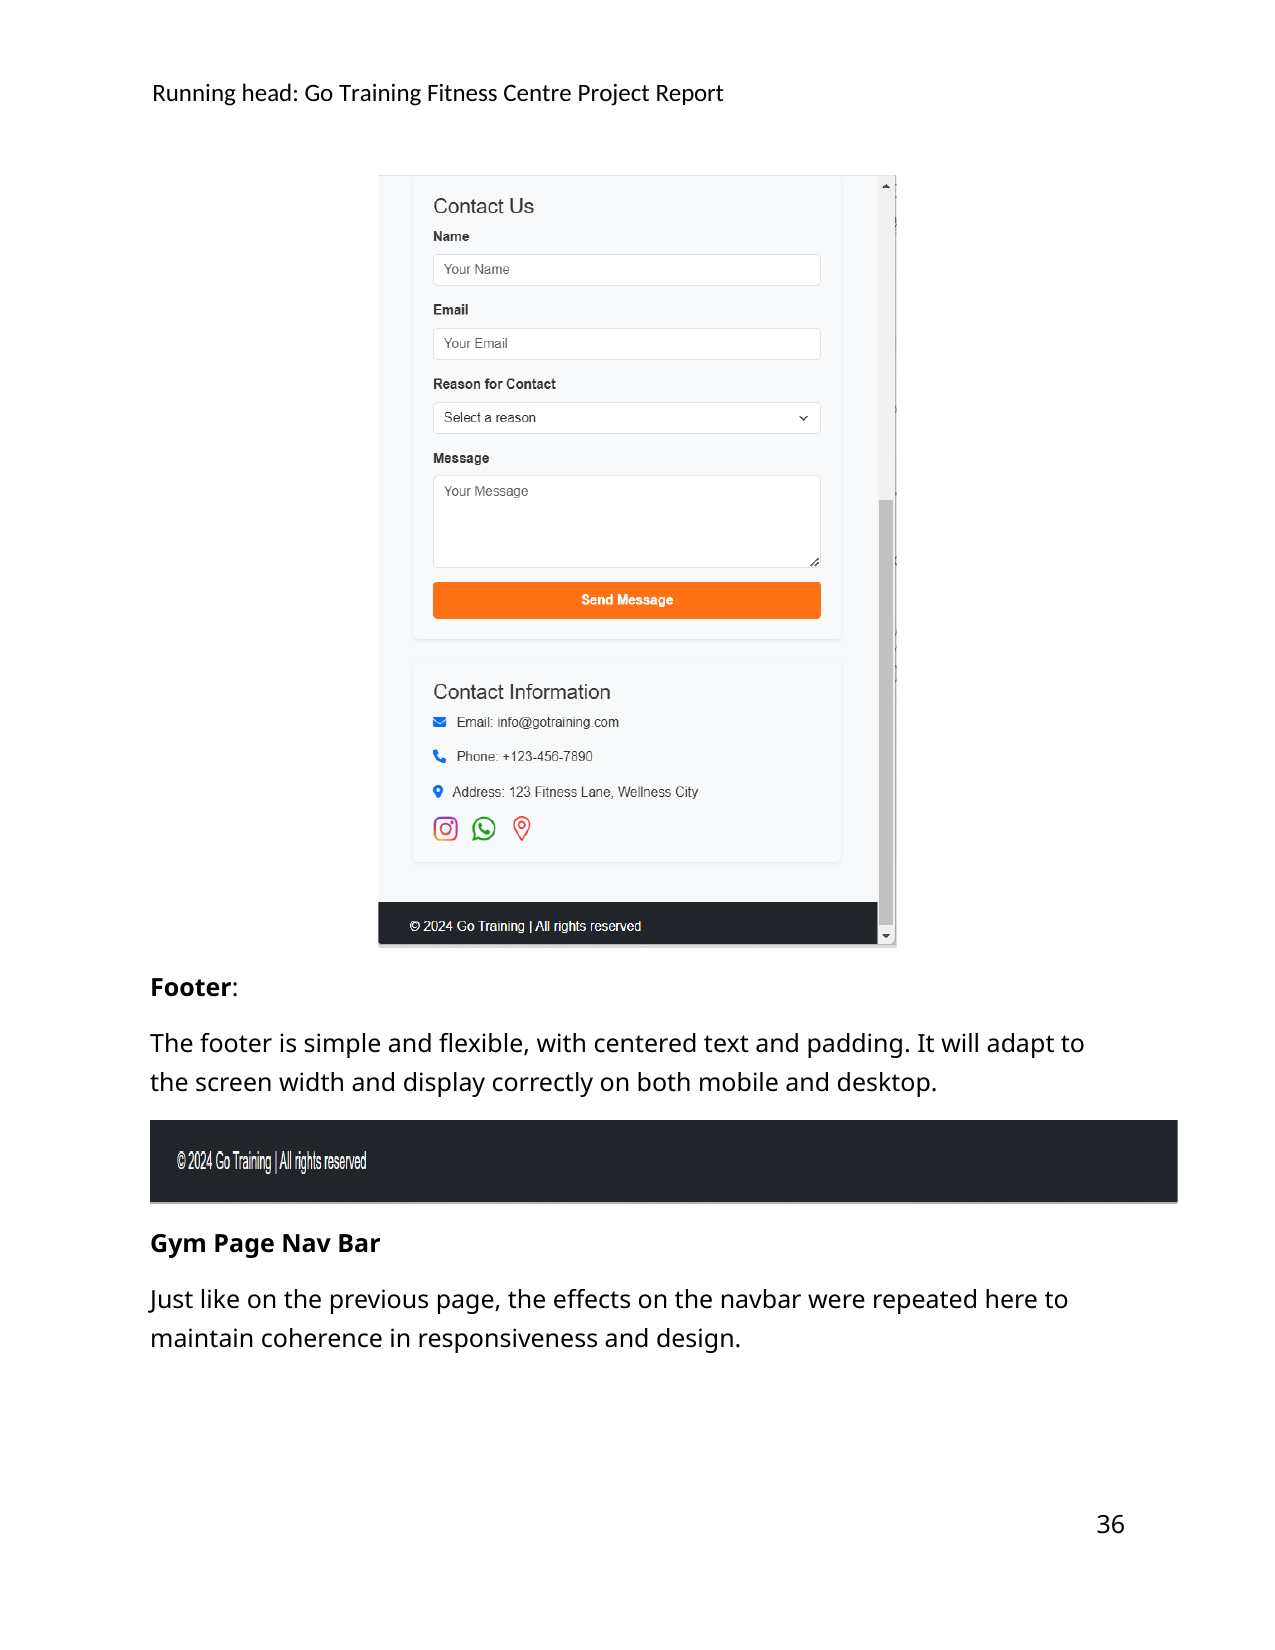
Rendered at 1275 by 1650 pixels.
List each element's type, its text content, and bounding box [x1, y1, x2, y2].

text Gym Page Nav Bar [150, 1226, 1125, 1260]
text The footer is simple and flexible, with centered text and padding. It will adapt to the screen width and display correctly on both mobile and desktop. [150, 1026, 1125, 1099]
text Footer: [150, 970, 1125, 1004]
text Just like on the previous page, the effects on the navbar were repeated here to maintain coherence in responsiveness and design. [150, 1282, 1125, 1355]
picture [150, 1120, 1178, 1204]
picture [378, 175, 897, 948]
